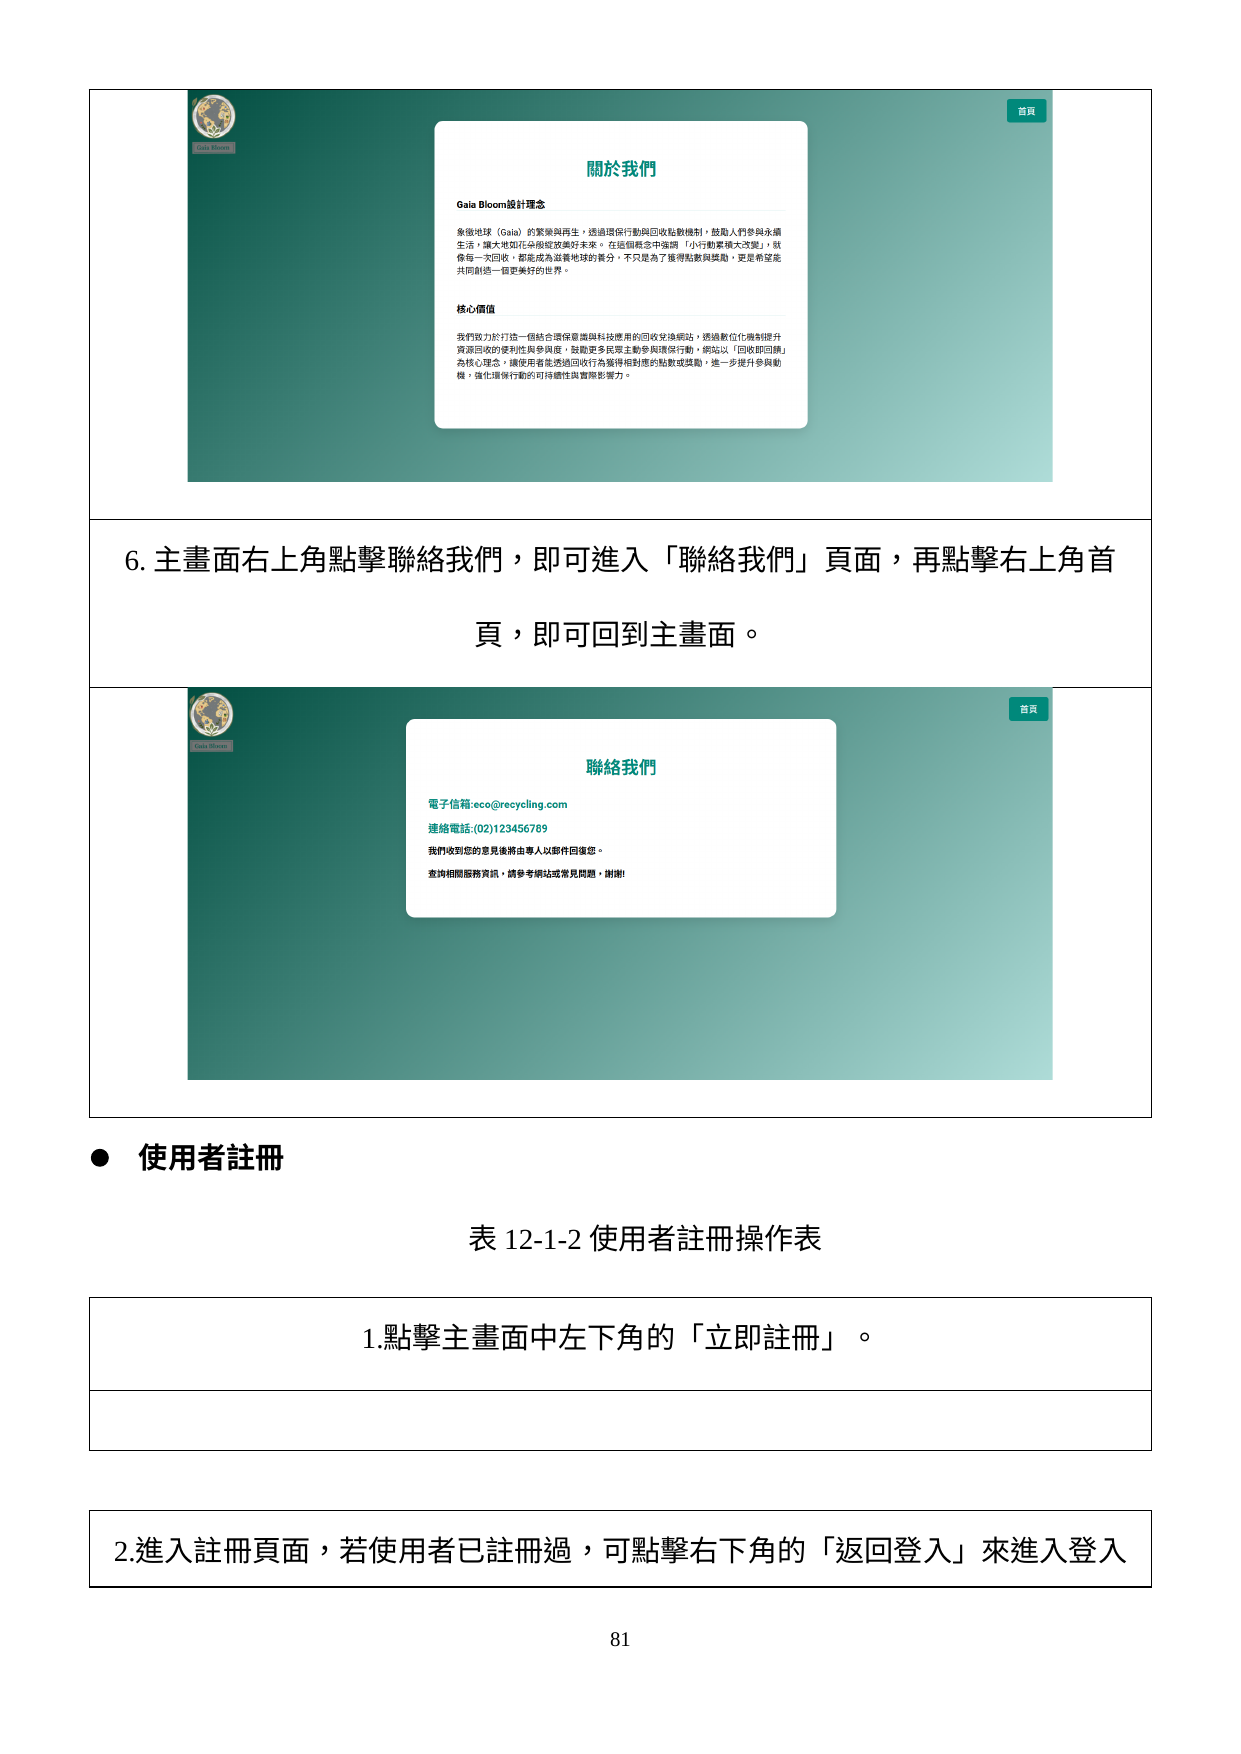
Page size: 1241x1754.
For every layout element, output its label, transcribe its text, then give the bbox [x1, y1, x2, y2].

table_cell [90, 1391, 1151, 1450]
list 表 12-1-2 使用者註冊操作表 [139, 1199, 1152, 1274]
list 使用者註冊 [89, 1118, 1152, 1193]
table_cell [90, 688, 1151, 1117]
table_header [90, 1511, 1151, 1586]
table_header 1.點擊主畫面中左下角的「立即註冊」。 [90, 1298, 1151, 1390]
table_cell [90, 90, 1151, 519]
picture [187, 90, 1053, 482]
picture [187, 687, 1053, 1080]
table_cell 6. 主畫面右上角點擊聯絡我們，即可進入「聯絡我們」頁面，再點擊右上角首頁，即可回到主畫面。 [90, 520, 1151, 687]
